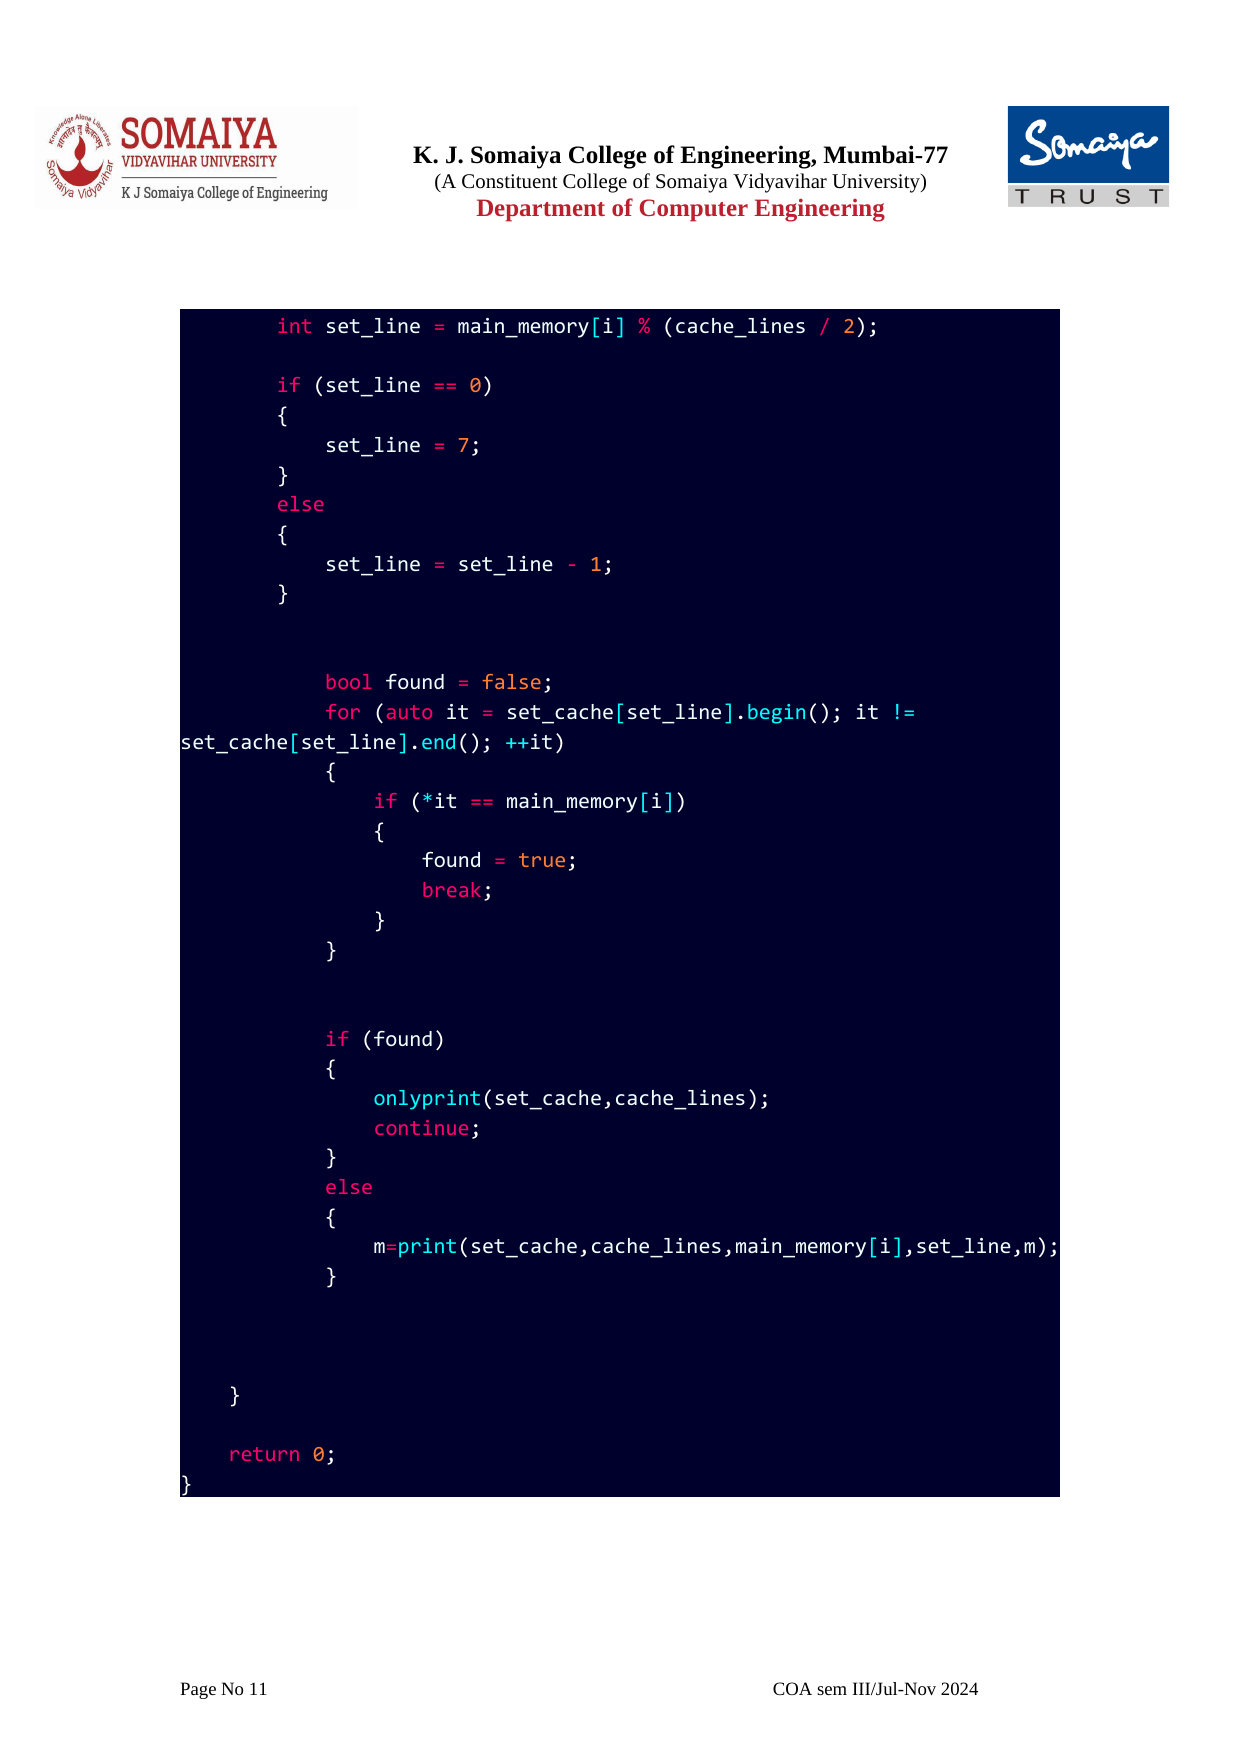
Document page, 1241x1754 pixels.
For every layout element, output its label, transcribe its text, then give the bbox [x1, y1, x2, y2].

text } [180, 1378, 1060, 1408]
text bool found = false; [180, 666, 1060, 695]
text m=print(set_cache,cache_lines,main_memory[i],set_line,m); [180, 1230, 1060, 1259]
text return 0; [180, 1438, 1060, 1467]
text } [180, 577, 1060, 606]
text } [180, 1467, 1060, 1497]
text { [180, 1200, 1060, 1230]
text found = true; [180, 844, 1060, 873]
text } [180, 903, 1060, 933]
text { [180, 814, 1060, 844]
text for (auto it = set_cache[set_line].begin(); it != set_cache[set_line].end(); ++it) [180, 695, 1060, 755]
text set_line = set_line - 1; [180, 547, 1060, 577]
text { [180, 398, 1060, 428]
text set_line = 7; [180, 428, 1060, 458]
picture [1007, 106, 1170, 207]
text continue; [180, 1111, 1060, 1141]
text if (set_line == 0) [180, 369, 1060, 398]
text if (*it == main_memory[i]) [180, 784, 1060, 814]
text } [180, 1141, 1060, 1170]
text if (found) [180, 1022, 1060, 1052]
text else [180, 488, 1060, 517]
text { [180, 1052, 1060, 1081]
text { [180, 517, 1060, 547]
picture [34, 106, 359, 209]
text onlyprint(set_cache,cache_lines); [180, 1081, 1060, 1111]
text { [180, 755, 1060, 784]
text else [180, 1170, 1060, 1200]
text } [180, 1259, 1060, 1289]
text } [180, 458, 1060, 488]
text } [180, 933, 1060, 963]
text int set_line = main_memory[i] % (cache_lines / 2); [180, 309, 1060, 339]
text break; [180, 873, 1060, 903]
